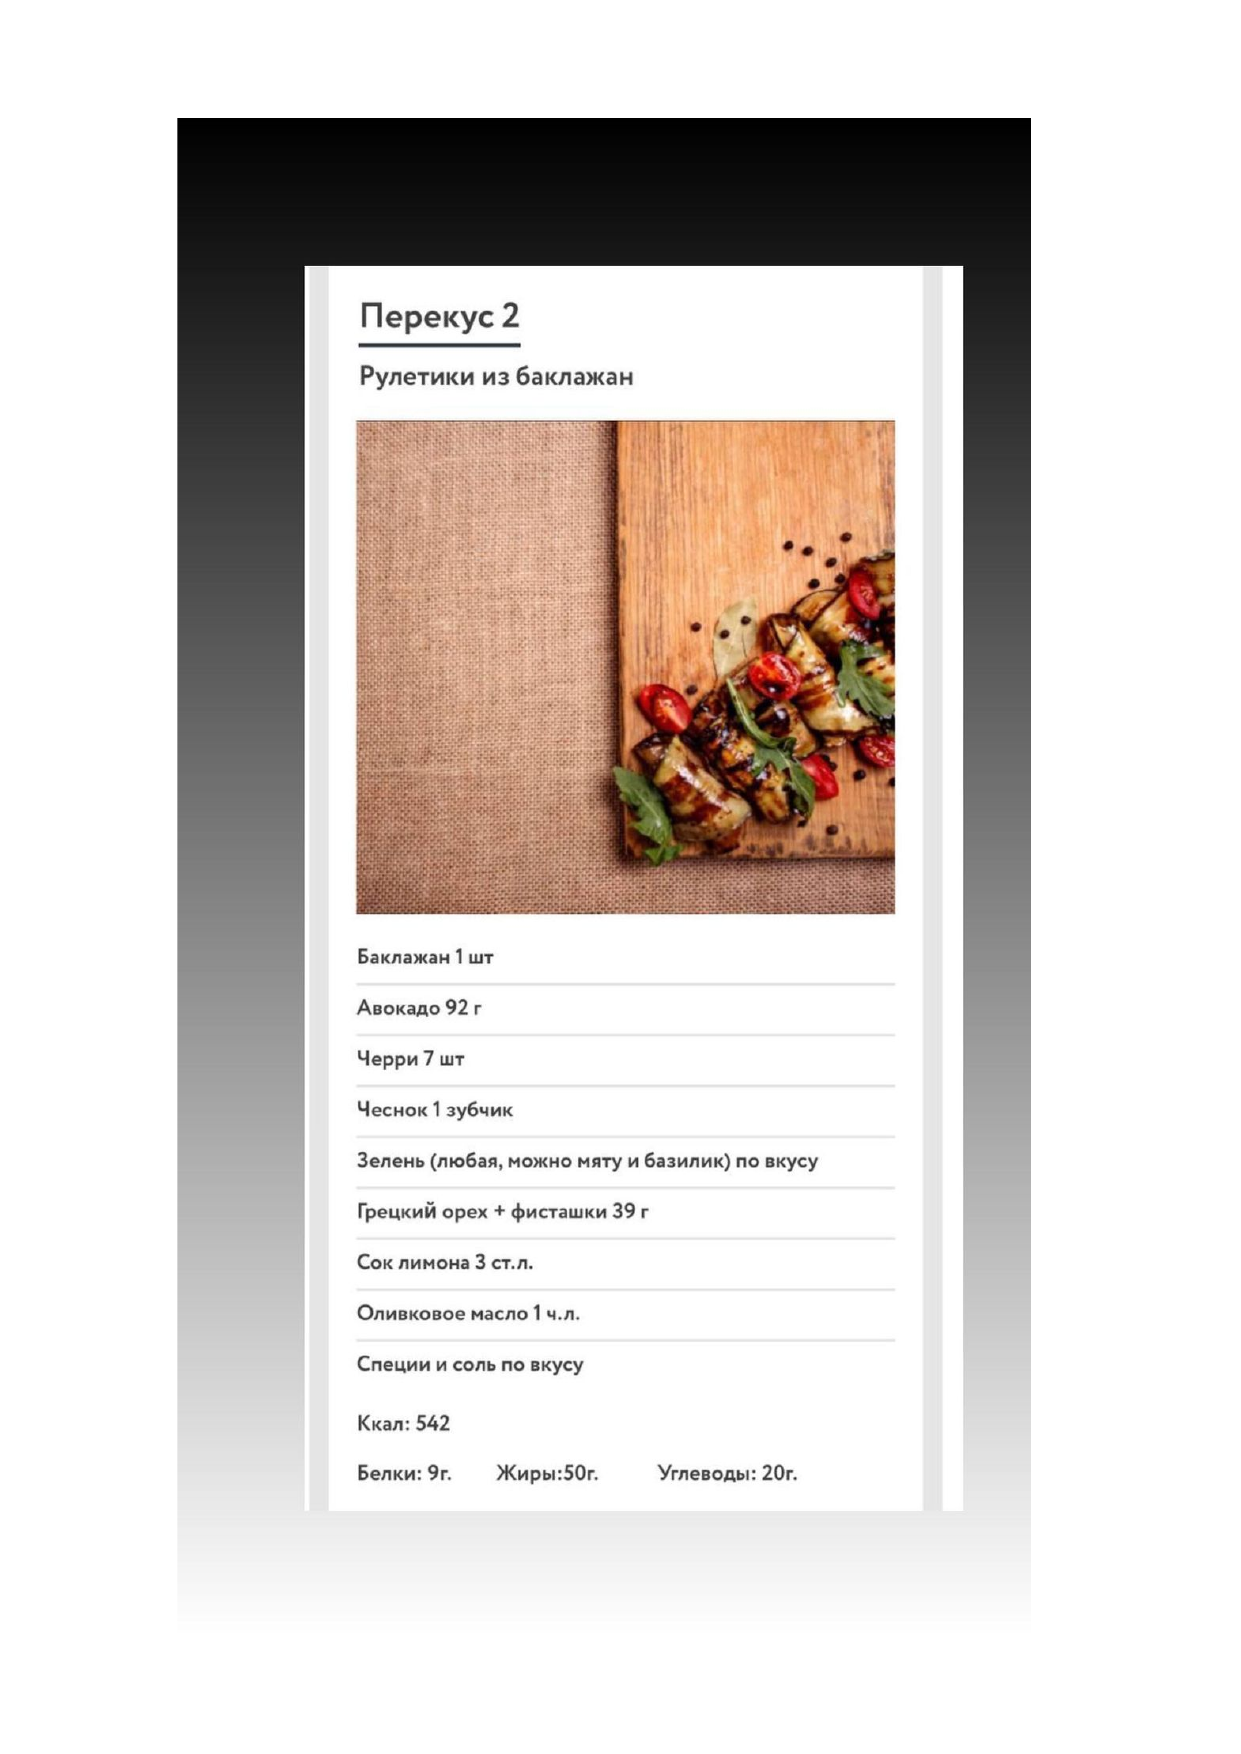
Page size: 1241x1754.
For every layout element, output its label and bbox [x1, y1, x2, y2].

picture [177, 118, 1031, 1636]
